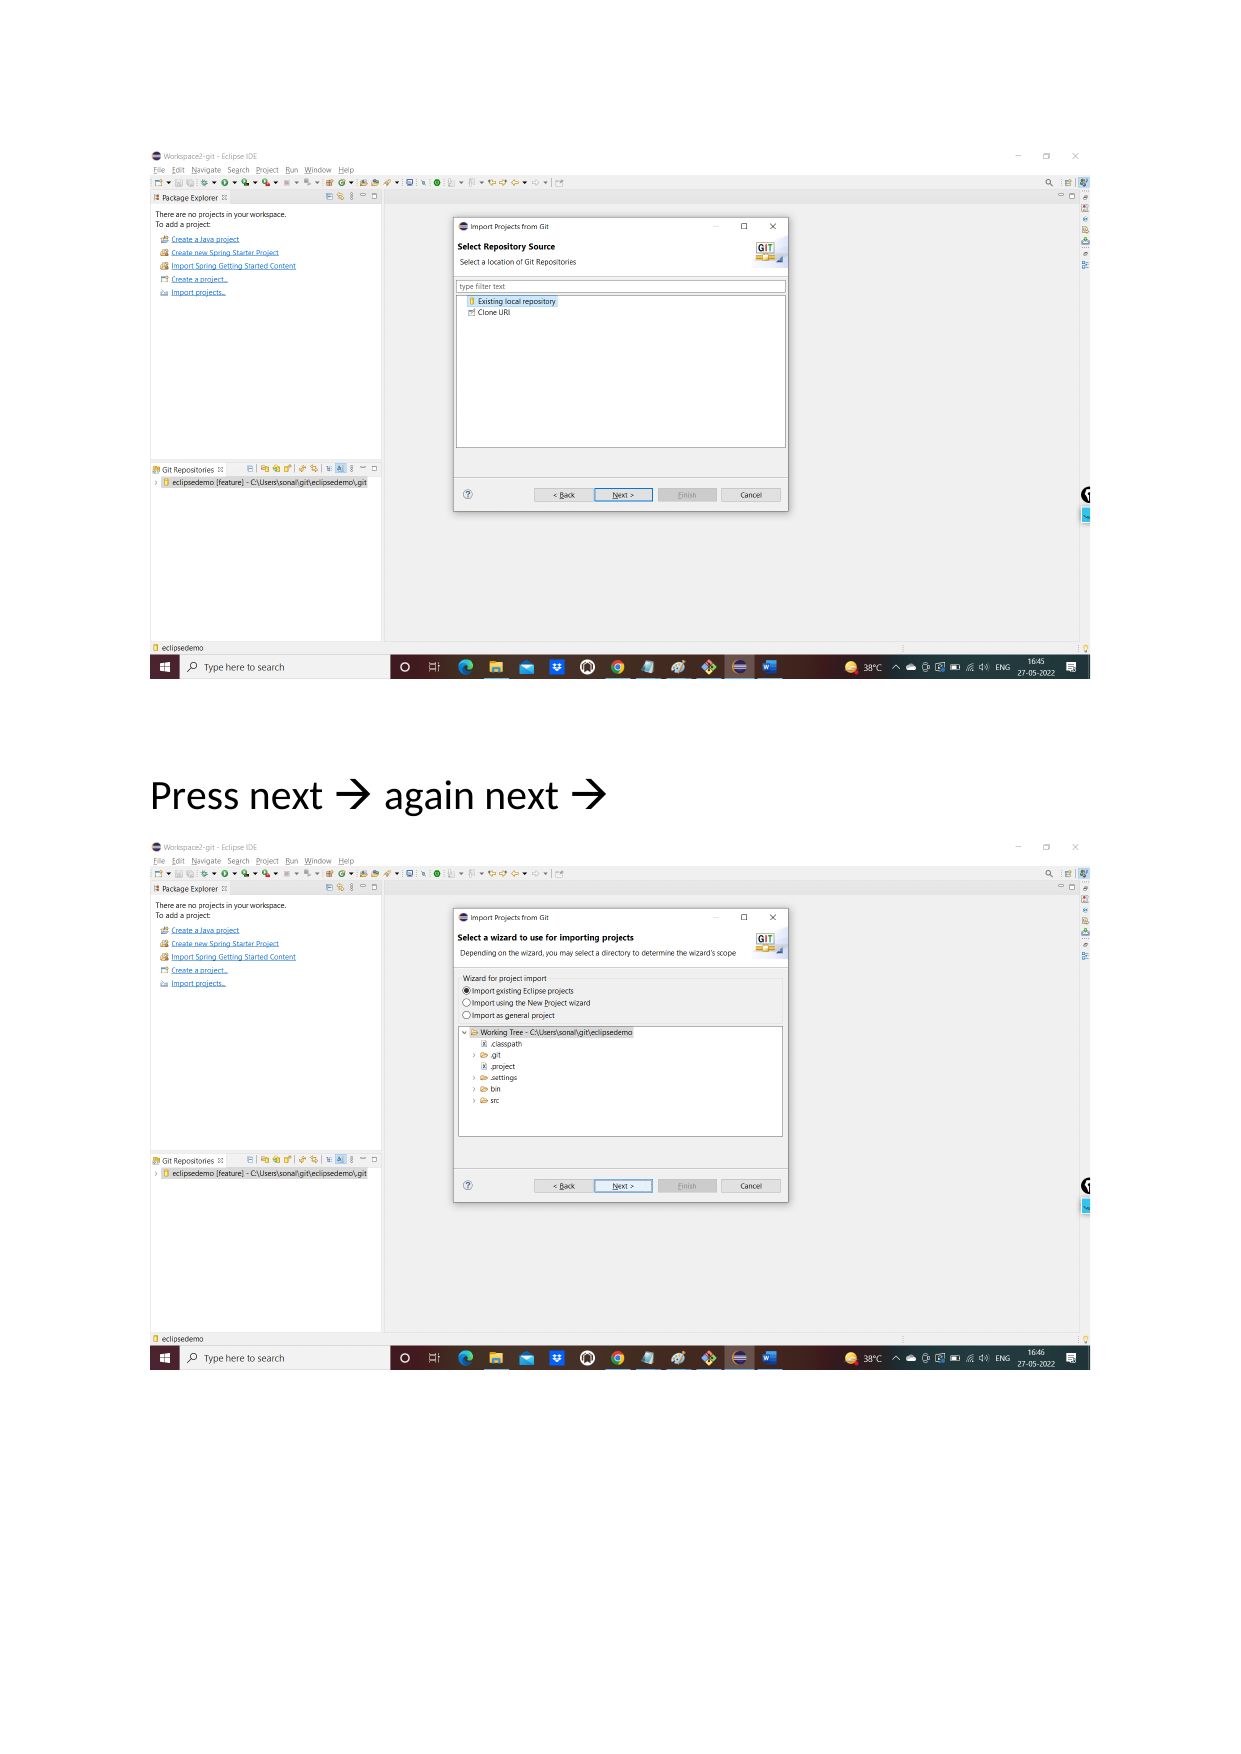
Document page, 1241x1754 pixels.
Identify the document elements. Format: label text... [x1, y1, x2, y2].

text Press next again next [150, 769, 1090, 820]
picture [150, 840, 1091, 1370]
picture [150, 150, 1091, 679]
